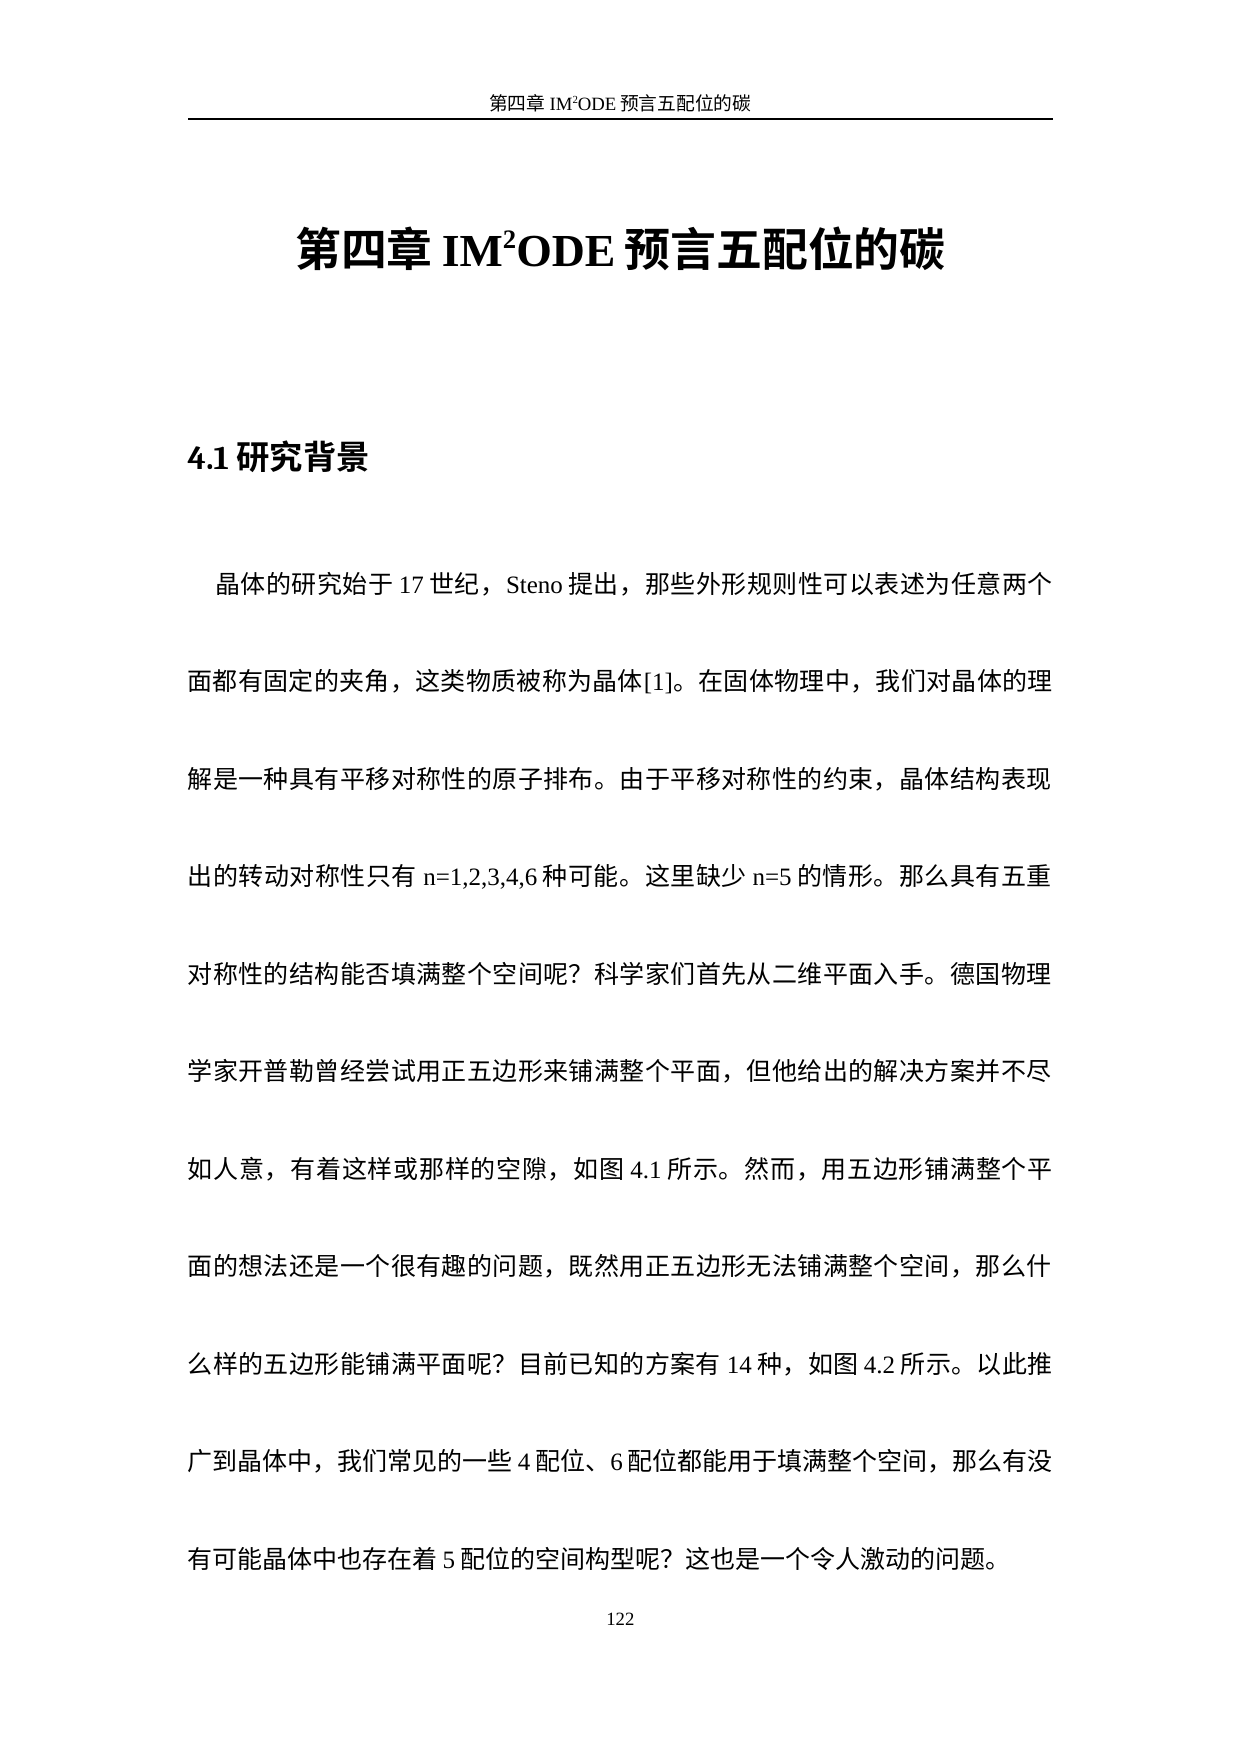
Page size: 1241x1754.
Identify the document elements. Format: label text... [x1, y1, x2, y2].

subtitle 4.1 研究背景 [187, 423, 1053, 488]
text 晶体的研究始于17世纪，Steno提出，那些外形规则性可以表述为任意两个面都有固定的夹角，这类物质被称为晶体[1]。在固体物理中，我们对晶体的理解是一种具有平移对称性的原子排布。由于平移对称性的约束，晶体结构表现出的转动对称性只有n=1,2,3,4,6种可能。这里缺少n=5的情形。那么具有五重对称性的结构能否填满整个空间呢？科学家们首先从二维平面入手。德国物理学家开普勒曾经尝试用正五边形来铺满整个平面，但他给出的解决方案并不尽如人意，有着这样或那样的空隙，如图4.1所示。然而，用五边形铺满整个平面的想法还是一个很有趣的问题，既然用正五边形无法铺满整个空间，那么什么样的五边形能铺满平面呢？目前已知的方案有14种，如图4.2所示。以此推广到晶体中，我们常见的一些4配位、6配位都能用于填满整个空间，那么有没有可能晶体中也存在着5配位的空间构型呢？这也是一个令人激动的问题。 [187, 550, 1053, 1590]
subtitle 第四章IM2ODE预言五配位的碳 [187, 197, 1053, 295]
